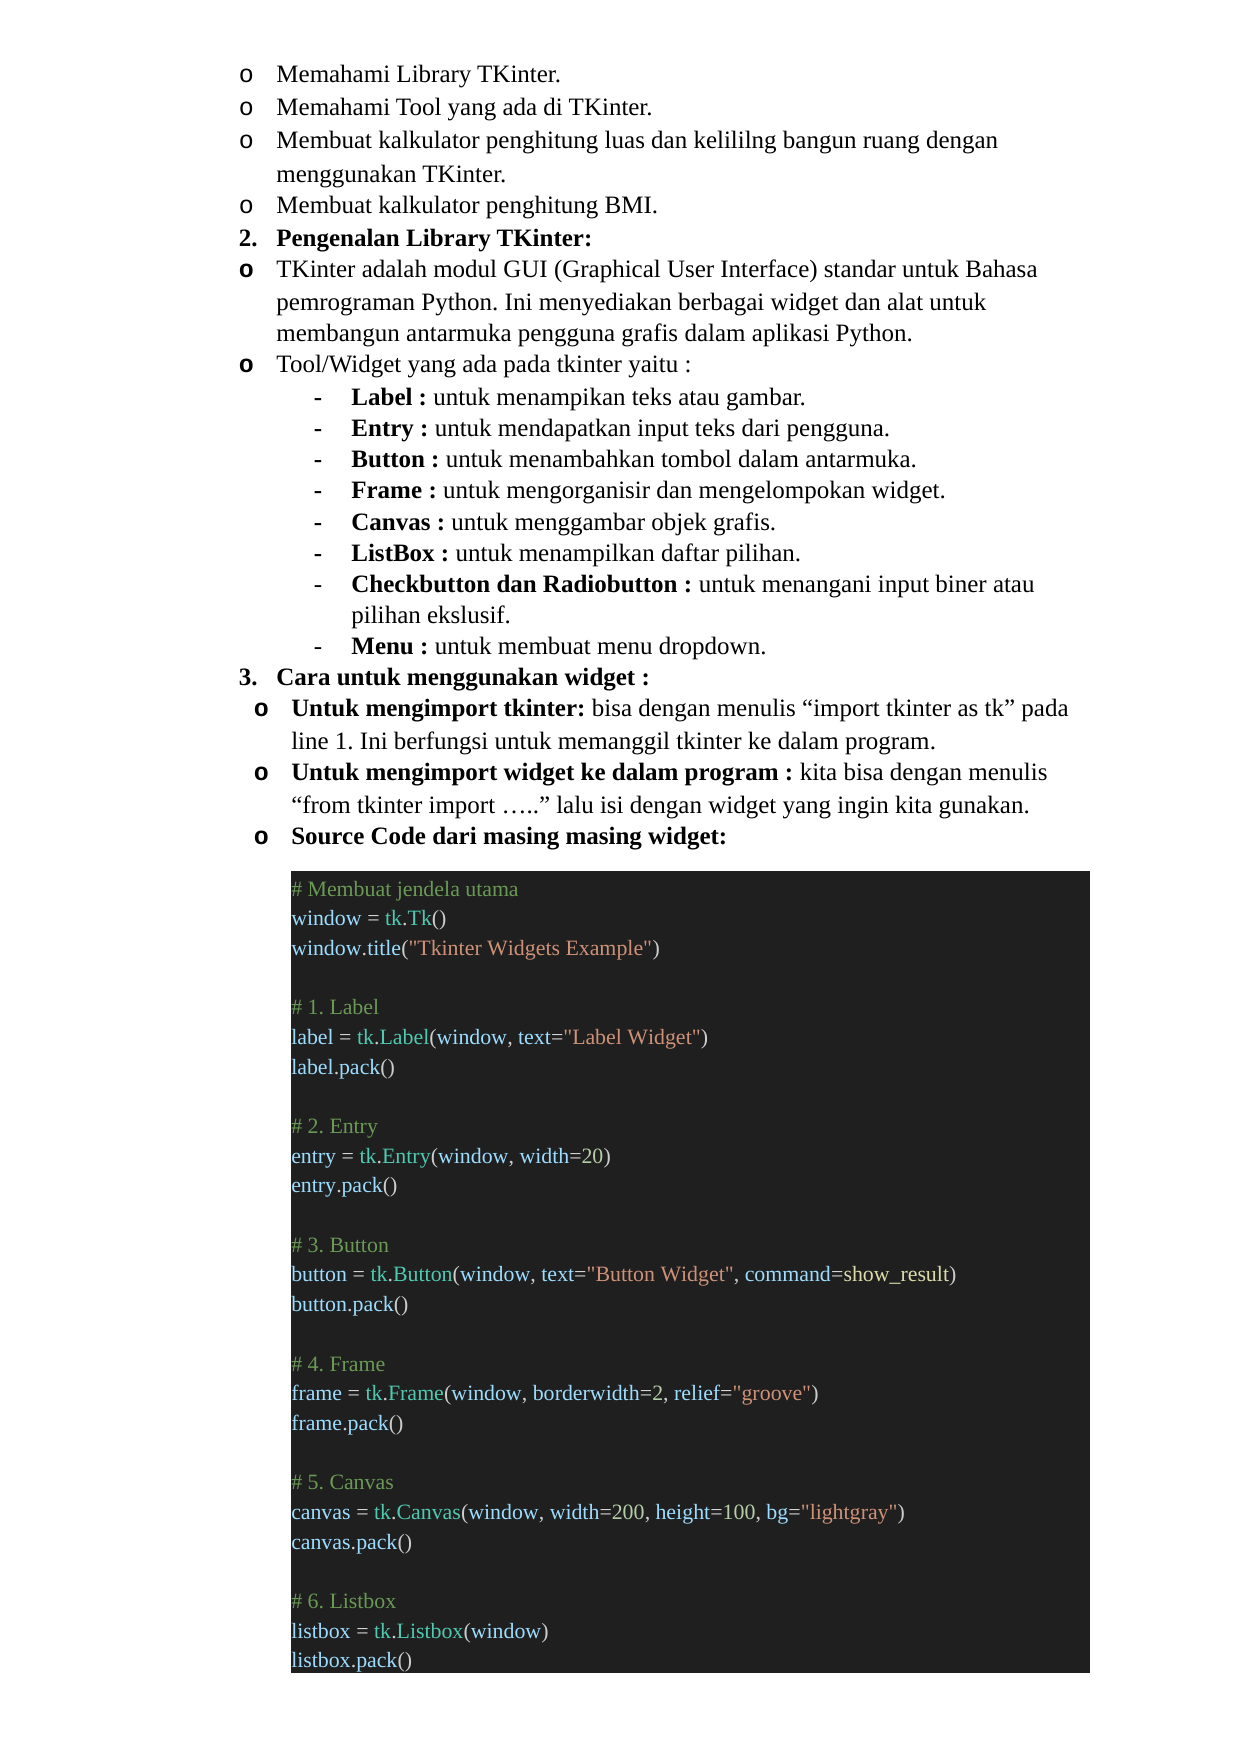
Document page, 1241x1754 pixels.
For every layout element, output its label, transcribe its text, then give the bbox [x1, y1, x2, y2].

text # 4. Frame [291, 1346, 1090, 1376]
list Untuk mengimport widget ke dalam program : kita bisa dengan menulis “from tkinter import …..” lalu isi dengan widget yang ingin kita gunakan. [253, 757, 1090, 819]
text window.title("Tkinter Widgets Example") [291, 930, 1090, 960]
text # 2. Entry [291, 1108, 1090, 1138]
text # 5. Canvas [291, 1465, 1090, 1494]
list Untuk mengimport tkinter: bisa dengan menulis “import tkinter as tk” pada line 1. Ini berfungsi untuk memanggil tkinter ke dalam program. [253, 693, 1090, 755]
list Membuat kalkulator penghitung BMI. [239, 190, 1090, 221]
text canvas.pack() [291, 1524, 1090, 1554]
text # Membuat jendela utama [291, 871, 1090, 901]
list Label : untuk menampikan teks atau gambar. [314, 382, 1090, 411]
list Membuat kalkulator penghitung luas dan kelililng bangun ruang dengan menggunakan TKinter. [239, 126, 1090, 187]
list Source Code dari masing masing widget: [253, 821, 1090, 852]
list Memahami Tool yang ada di TKinter. [239, 92, 1090, 123]
text listbox = tk.Listbox(window) [291, 1613, 1090, 1643]
text label.pack() [291, 1049, 1090, 1079]
list Tool/Widget yang ada pada tkinter yaitu : [239, 349, 1090, 380]
list TKinter adalah modul GUI (Graphical User Interface) standar untuk Bahasa pemrograman Python. Ini menyediakan berbagai widget dan alat untuk membangun antarmuka pengguna grafis dalam aplikasi Python. [239, 254, 1090, 347]
list Button : untuk menambahkan tombol dalam antarmuka. [314, 444, 1090, 473]
text entry = tk.Entry(window, width=20) [291, 1138, 1090, 1168]
text canvas = tk.Canvas(window, width=200, height=100, bg="lightgray") [291, 1494, 1090, 1524]
text # 1. Label [291, 990, 1090, 1019]
text # 6. Listbox [291, 1583, 1090, 1613]
list Pengenalan Library TKinter: [239, 223, 1090, 252]
text window = tk.Tk() [291, 901, 1090, 930]
text button = tk.Button(window, text="Button Widget", command=show_result) [291, 1257, 1090, 1287]
text entry.pack() [291, 1168, 1090, 1198]
list Checkbutton dan Radiobutton : untuk menangani input biner atau pilihan ekslusif. [314, 569, 1090, 628]
text button.pack() [291, 1287, 1090, 1316]
list Entry : untuk mendapatkan input teks dari pengguna. [314, 413, 1090, 442]
list Cara untuk menggunakan widget : [239, 662, 1090, 691]
text # 3. Button [291, 1227, 1090, 1257]
text listbox.pack() [291, 1643, 1090, 1673]
list Canvas : untuk menggambar objek grafis. [314, 507, 1090, 535]
text label = tk.Label(window, text="Label Widget") [291, 1019, 1090, 1049]
list Menu : untuk membuat menu dropdown. [314, 631, 1090, 659]
list Memahami Library TKinter. [239, 59, 1090, 90]
text frame.pack() [291, 1405, 1090, 1435]
text frame = tk.Frame(window, borderwidth=2, relief="groove") [291, 1376, 1090, 1405]
list Frame : untuk mengorganisir dan mengelompokan widget. [314, 476, 1090, 504]
list ListBox : untuk menampilkan daftar pilihan. [314, 538, 1090, 566]
